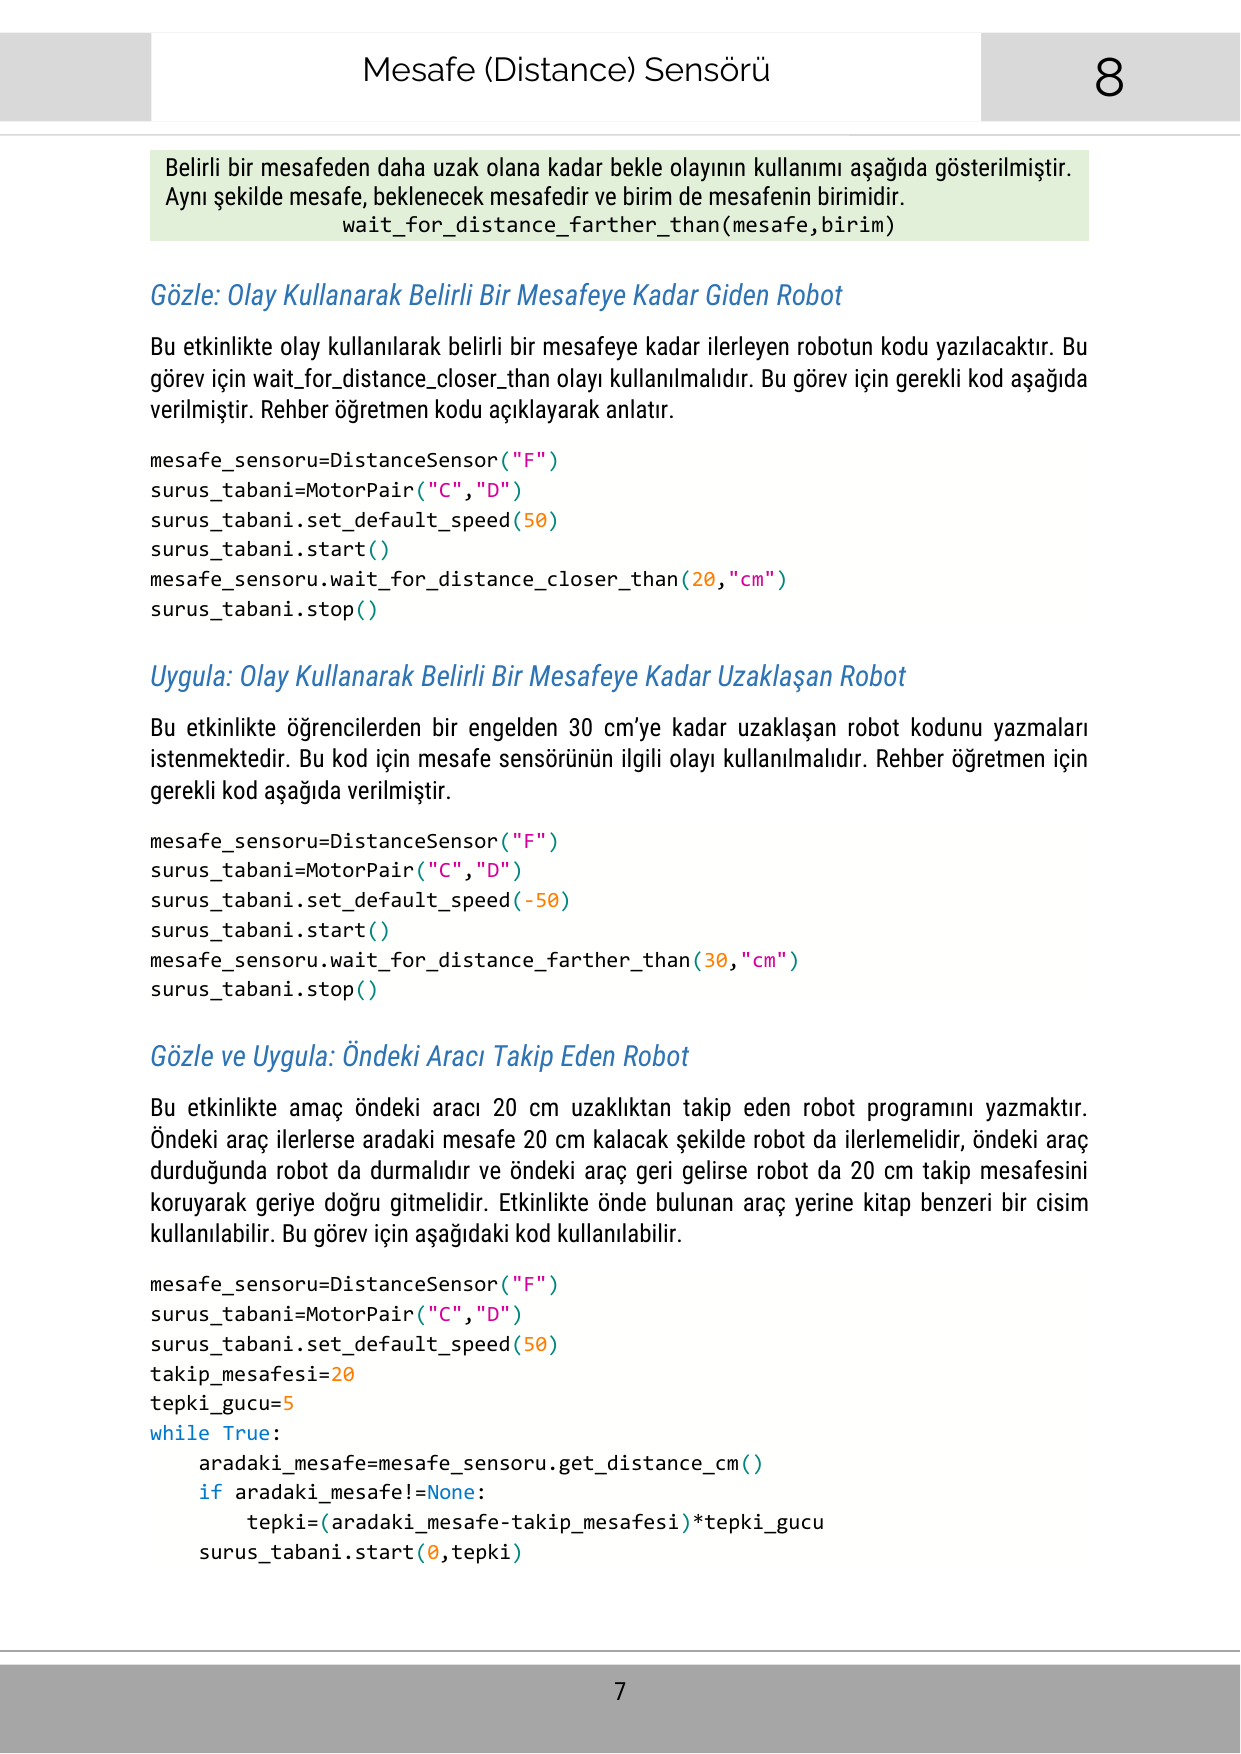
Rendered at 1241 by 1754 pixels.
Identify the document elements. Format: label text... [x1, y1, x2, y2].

text mesafe_sensoru.wait_for_distance_farther_than(30,"cm") [150, 943, 1090, 973]
text mesafe_sensoru=DistanceSensor("F") [150, 1268, 1090, 1297]
text if aradaki_mesafe!=None: [150, 1476, 1090, 1505]
text surus_tabani=MotorPair("C","D") [150, 473, 1090, 503]
text surus_tabani.start(0,tepki) [150, 1535, 1090, 1565]
text surus_tabani.set_default_speed(50) [150, 503, 1090, 533]
subtitle Gözle: Olay Kullanarak Belirli Bir Mesafeye Kadar Giden Robot [150, 279, 1090, 313]
text surus_tabani=MotorPair("C","D") [150, 854, 1090, 883]
text while True: [150, 1416, 1090, 1446]
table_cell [150, 150, 1089, 241]
text surus_tabani=MotorPair("C","D") [150, 1297, 1090, 1327]
text Bu etkinlikte öğrencilerden bir engelden 30 cm’ye kadar uzaklaşan robot kodunu yazmaları istenmektedir. Bu kod için mesafe sensörünün ilgili olayı kullanılmalıdır. Rehber öğretmen için gerekli kod aşağıda verilmiştir. [150, 713, 1090, 805]
text mesafe_sensoru=DistanceSensor("F") [150, 824, 1090, 854]
text surus_tabani.start() [150, 913, 1090, 943]
text tepki_gucu=5 [150, 1387, 1090, 1416]
text Bu etkinlikte olay kullanılarak belirli bir mesafeye kadar ilerleyen robotun kodu yazılacaktır. Bu görev için wait_for_distance_closer_than olayı kullanılmalıdır. Bu görev için gerekli kod aşağıda verilmiştir. Rehber öğretmen kodu açıklayarak anlatır. [150, 332, 1090, 425]
text takip_mesafesi=20 [150, 1357, 1090, 1387]
text surus_tabani.stop() [150, 973, 1090, 1002]
text Bu etkinlikte amaç öndeki aracı 20 cm uzaklıktan takip eden robot programını yazmaktır. Öndeki araç ilerlerse aradaki mesafe 20 cm kalacak şekilde robot da ilerlemelidir, öndeki araç durduğunda robot da durmalıdır ve öndeki araç geri gelirse robot da 20 cm takip mesafesini koruyarak geriye doğru gitmelidir. Etkinlikte önde bulunan araç yerine kitap benzeri bir cisim kullanılabilir. Bu görev için aşağıdaki kod kullanılabilir. [150, 1093, 1090, 1249]
text surus_tabani.stop() [150, 592, 1090, 622]
subtitle Gözle ve Uygula: Öndeki Aracı Takip Eden Robot [150, 1040, 1090, 1074]
text aradaki_mesafe=mesafe_sensoru.get_distance_cm() [150, 1446, 1090, 1476]
text surus_tabani.set_default_speed(-50) [150, 883, 1090, 913]
text surus_tabani.start() [150, 533, 1090, 562]
text mesafe_sensoru=DistanceSensor("F") [150, 444, 1090, 473]
text tepki=(aradaki_mesafe-takip_mesafesi)*tepki_gucu [150, 1505, 1090, 1535]
subtitle Uygula: Olay Kullanarak Belirli Bir Mesafeye Kadar Uzaklaşan Robot [150, 659, 1090, 693]
text surus_tabani.set_default_speed(50) [150, 1327, 1090, 1357]
text mesafe_sensoru.wait_for_distance_closer_than(20,"cm") [150, 562, 1090, 592]
